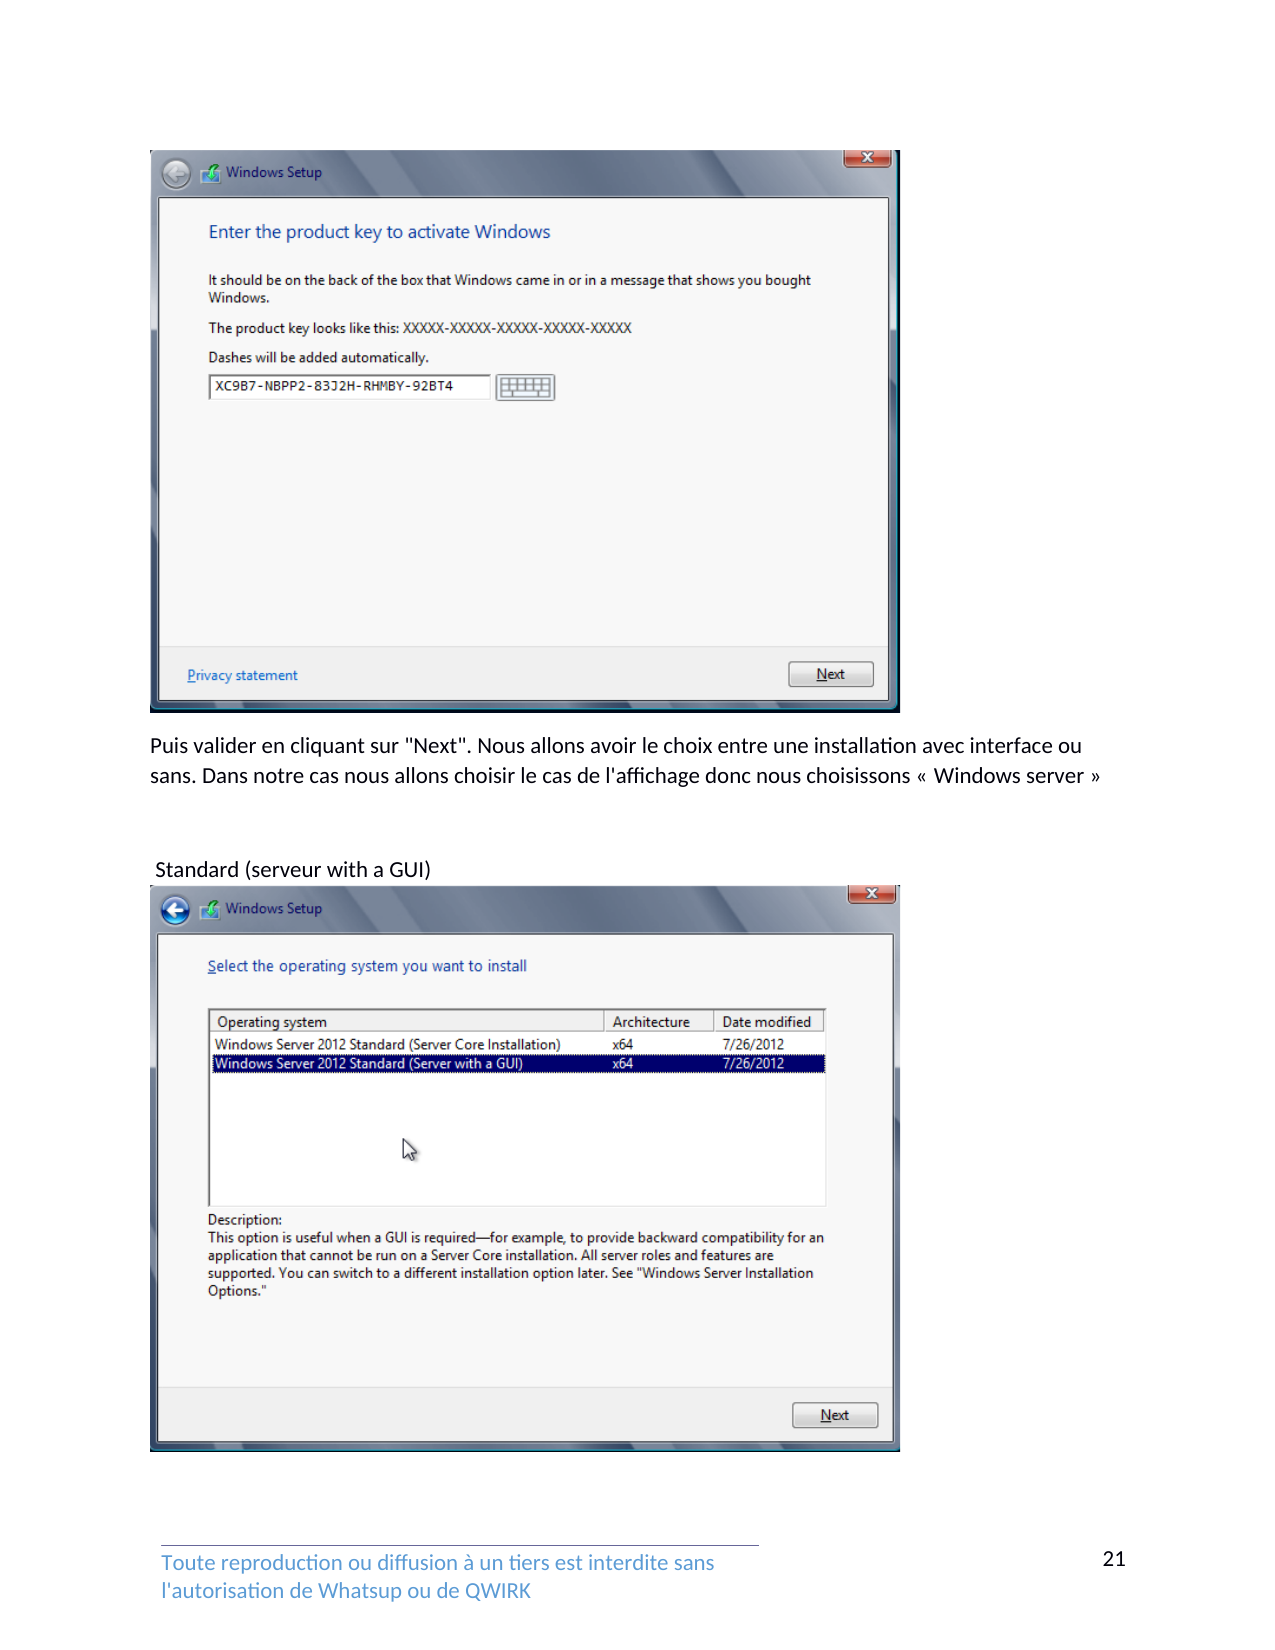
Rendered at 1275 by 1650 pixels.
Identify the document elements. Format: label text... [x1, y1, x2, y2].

text Puis valider en cliquant sur "Next". Nous allons avoir le choix entre une installation avec interface ou sans. Dans notre cas nous allons choisir le cas de l'affichage donc nous choisissons « Windows server » [150, 731, 1125, 789]
picture [150, 885, 901, 1452]
picture [150, 150, 901, 713]
